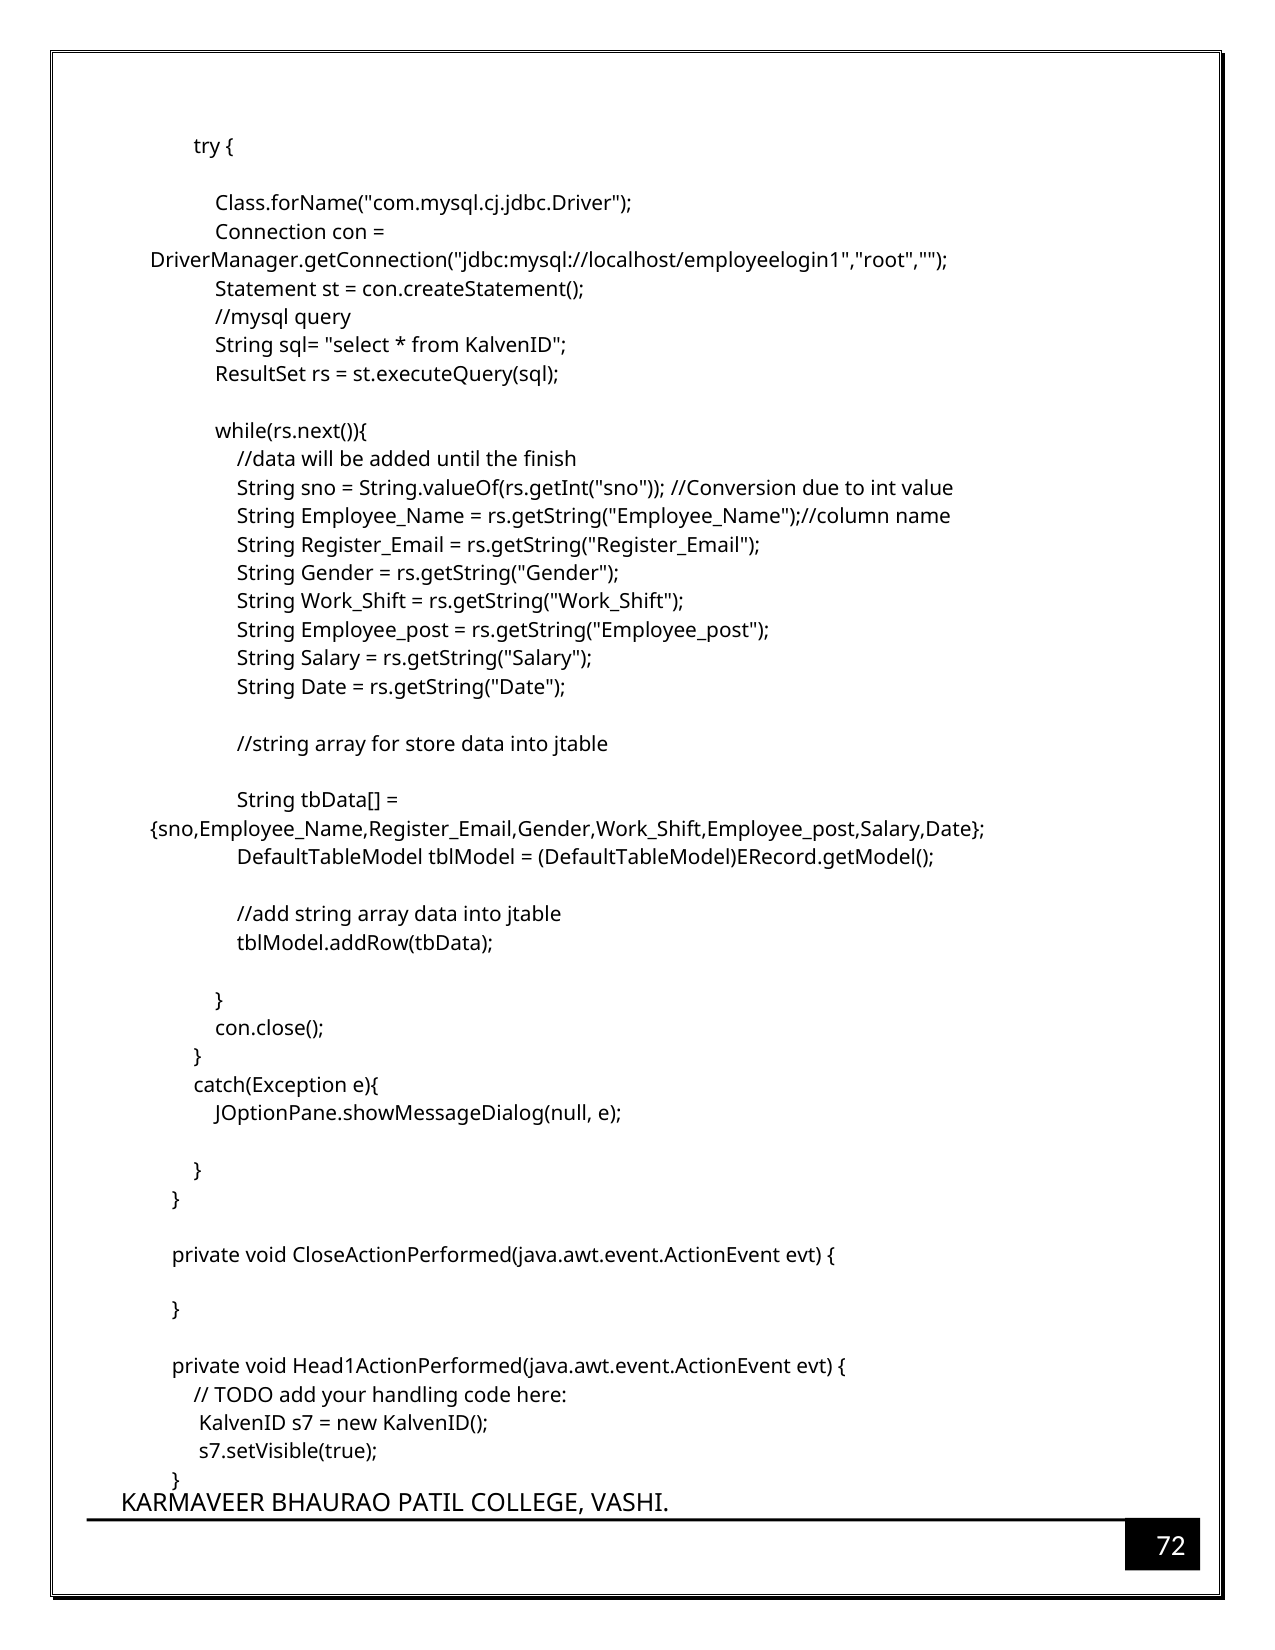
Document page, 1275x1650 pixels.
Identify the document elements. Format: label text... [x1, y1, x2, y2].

text String sno = String.valueOf(rs.getInt("sno")); //Conversion due to int value [150, 473, 1131, 501]
text String Employee_Name = rs.getString("Employee_Name");//column name [150, 501, 1131, 530]
text } [150, 1155, 1131, 1184]
text String Gender = rs.getString("Gender"); [150, 558, 1131, 587]
text ResultSet rs = st.executeQuery(sql); [150, 359, 1131, 387]
text String sql= "select * from KalvenID"; [150, 331, 1131, 359]
text //string array for store data into jtable [150, 729, 1131, 757]
text try { [150, 132, 1131, 160]
text } [150, 1042, 1131, 1070]
text // TODO add your handling code here: [150, 1380, 1131, 1408]
text String Work_Shift = rs.getString("Work_Shift"); [150, 587, 1131, 615]
text while(rs.next()){ [150, 416, 1131, 444]
text //data will be added until the finish [150, 444, 1131, 473]
text con.close(); [150, 1013, 1131, 1042]
text } [150, 1184, 1131, 1212]
text } [150, 1465, 1131, 1493]
text Statement st = con.createStatement(); [150, 274, 1131, 302]
text String Date = rs.getString("Date"); [150, 672, 1131, 700]
text } [150, 1294, 1131, 1323]
text s7.setVisible(true); [150, 1437, 1131, 1465]
text private void CloseActionPerformed(java.awt.event.ActionEvent evt) { [150, 1241, 1131, 1269]
text Connection con = DriverManager.getConnection("jdbc:mysql://localhost/employeelogin1","root",""); [150, 217, 1131, 274]
text //mysql query [150, 302, 1131, 331]
text } [150, 985, 1131, 1013]
text tblModel.addRow(tbData); [150, 928, 1131, 956]
text KalvenID s7 = new KalvenID(); [150, 1408, 1131, 1437]
text String Register_Email = rs.getString("Register_Email"); [150, 530, 1131, 558]
text String Salary = rs.getString("Salary"); [150, 643, 1131, 672]
text DefaultTableModel tblModel = (DefaultTableModel)ERecord.getModel(); [150, 842, 1131, 871]
text String Employee_post = rs.getString("Employee_post"); [150, 615, 1131, 643]
text Class.forName("com.mysql.cj.jdbc.Driver"); [150, 188, 1131, 217]
text private void Head1ActionPerformed(java.awt.event.ActionEvent evt) { [150, 1351, 1131, 1380]
text //add string array data into jtable [150, 899, 1131, 928]
text String tbData[] = {sno,Employee_Name,Register_Email,Gender,Work_Shift,Employee_post,Salary,Date}; [150, 786, 1131, 842]
text JOptionPane.showMessageDialog(null, e); [150, 1098, 1131, 1127]
text catch(Exception e){ [150, 1070, 1131, 1098]
